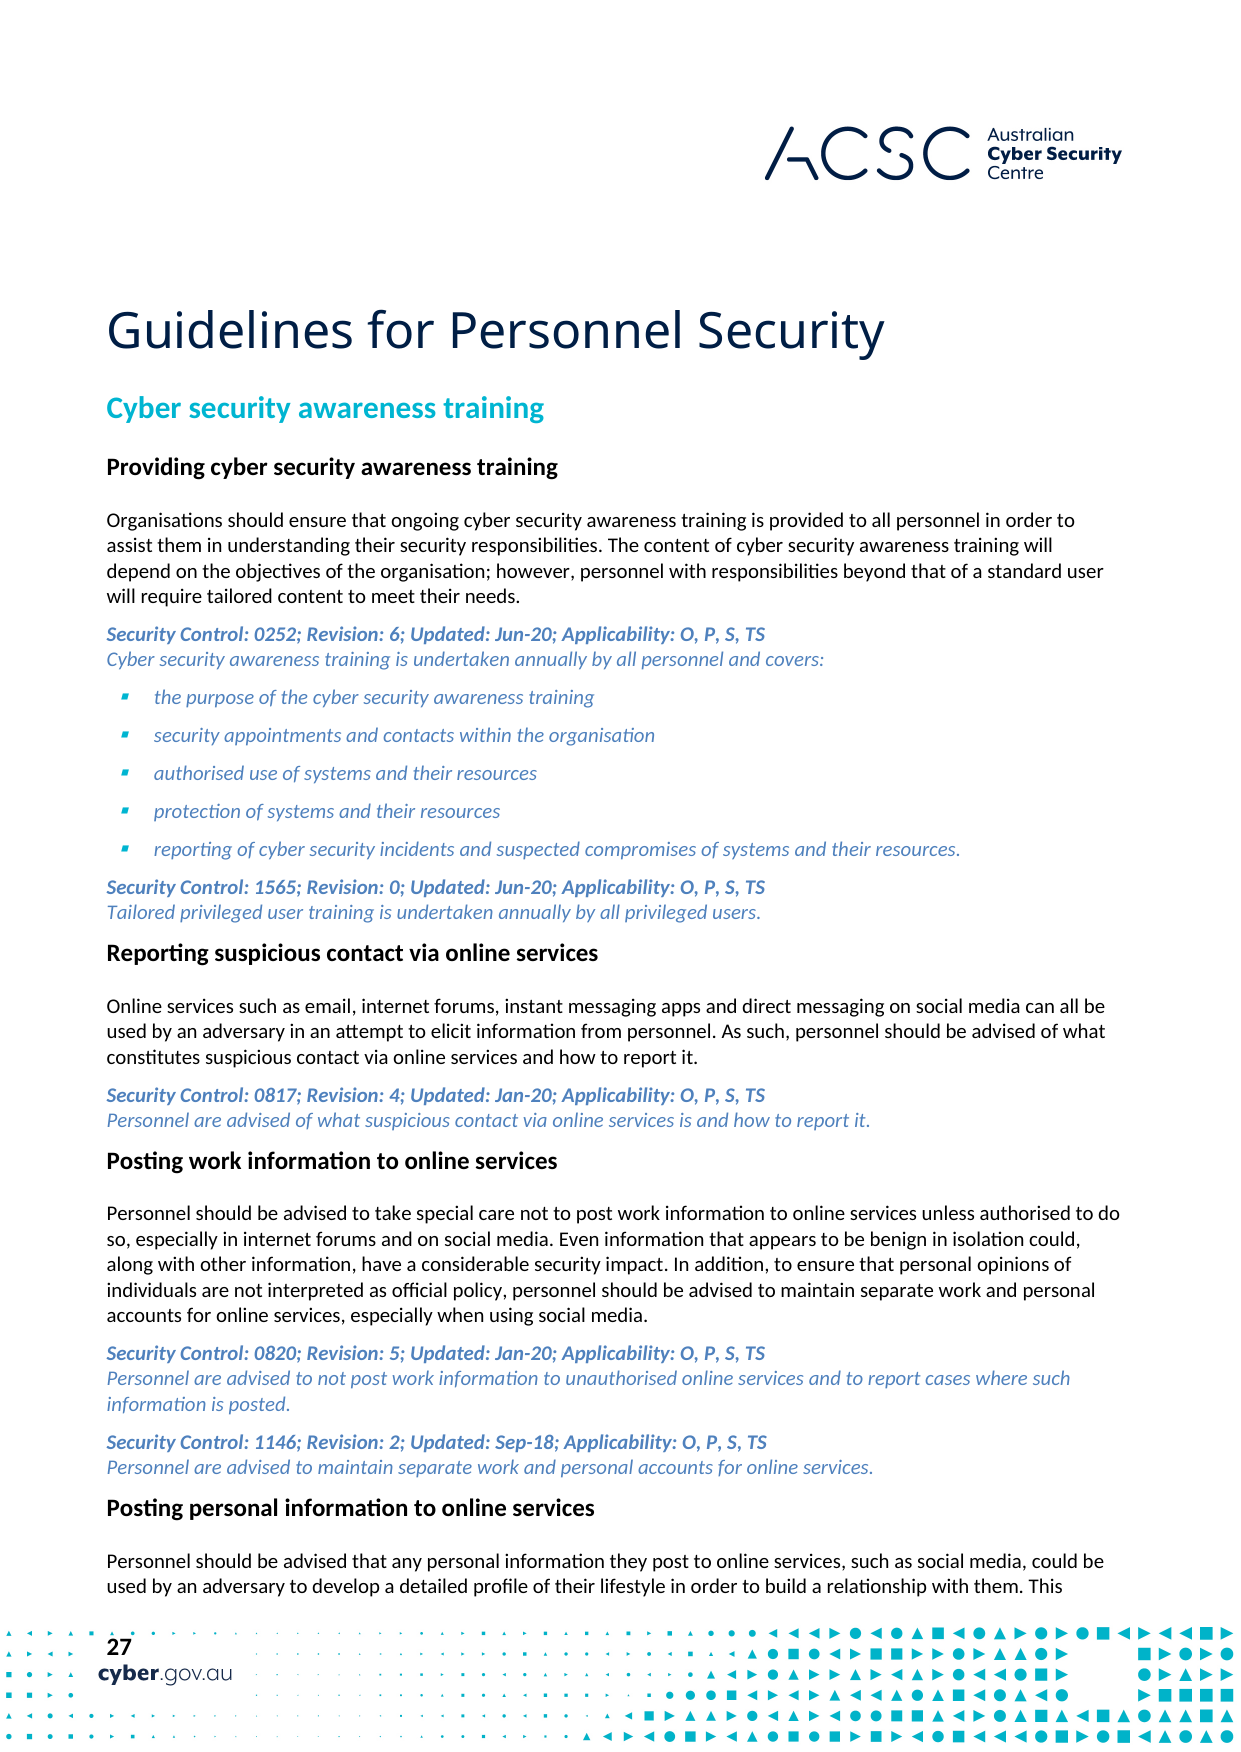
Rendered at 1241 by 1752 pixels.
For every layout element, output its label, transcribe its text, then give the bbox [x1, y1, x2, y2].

subtitle Security Control: 0820; Revision: 5; Updated: Jan-20; Applicability: O, P, S, TS [106, 1340, 1122, 1366]
subtitle Guidelines for Personnel Security [106, 295, 1122, 363]
subtitle Posting personal information to online services [106, 1492, 1122, 1523]
text the purpose of the cyber security awareness training [118, 684, 1122, 710]
subtitle Cyber security awareness training [106, 388, 1122, 427]
text Personnel are advised to not post work information to unauthorised online services and to report cases where such information is posted. [106, 1366, 1122, 1416]
text authorised use of systems and their resources [118, 760, 1122, 786]
text Online services such as email, internet forums, instant messaging apps and direct messaging on social media can all be used by an adversary in an attempt to elicit information from personnel. As such, personnel should be advised of what constitutes suspicious contact via online services and how to report it. [106, 993, 1122, 1069]
picture [0, 1624, 1237, 1747]
text security appointments and contacts within the organisation [118, 722, 1122, 748]
subtitle Providing cyber security awareness training [106, 452, 1122, 482]
subtitle Security Control: 0817; Revision: 4; Updated: Jan-20; Applicability: O, P, S, TS [106, 1082, 1122, 1107]
subtitle Security Control: 1565; Revision: 0; Updated: Jun-20; Applicability: O, P, S, TS [106, 874, 1122, 899]
text protection of systems and their resources [118, 798, 1122, 824]
subtitle Security Control: 0252; Revision: 6; Updated: Jun-20; Applicability: O, P, S, TS [106, 621, 1122, 647]
subtitle Security Control: 1146; Revision: 2; Updated: Sep-18; Applicability: O, P, S, TS [106, 1429, 1122, 1454]
subtitle Posting work information to online services [106, 1145, 1122, 1176]
text Organisations should ensure that ongoing cyber security awareness training is provided to all personnel in order to assist them in understanding their security responsibilities. The content of cyber security awareness training will depend on the objectives of the organisation; however, personnel with responsibilities beyond that of a standard user will require tailored content to meet their needs. [106, 507, 1122, 609]
text Personnel are advised of what suspicious contact via online services is and how to report it. [106, 1107, 1122, 1133]
text reporting of cyber security incidents and suspected compromises of systems and their resources. [118, 836, 1122, 862]
text Personnel are advised to maintain separate work and personal accounts for online services. [106, 1454, 1122, 1480]
text Cyber security awareness training is undertaken annually by all personnel and covers: [106, 647, 1122, 672]
picture [0, 0, 1240, 317]
text Tailored privileged user training is undertaken annually by all privileged users. [106, 899, 1122, 925]
text Personnel should be advised to take special care not to post work information to online services unless authorised to do so, especially in internet forums and on social media. Even information that appears to be benign in isolation could, along with other information, have a considerable security impact. In addition, to ensure that personal opinions of individuals are not interpreted as official policy, personnel should be advised to maintain separate work and personal accounts for online services, especially when using social media. [106, 1201, 1122, 1328]
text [106, 1548, 1122, 1599]
subtitle Reporting suspicious contact via online services [106, 937, 1122, 968]
